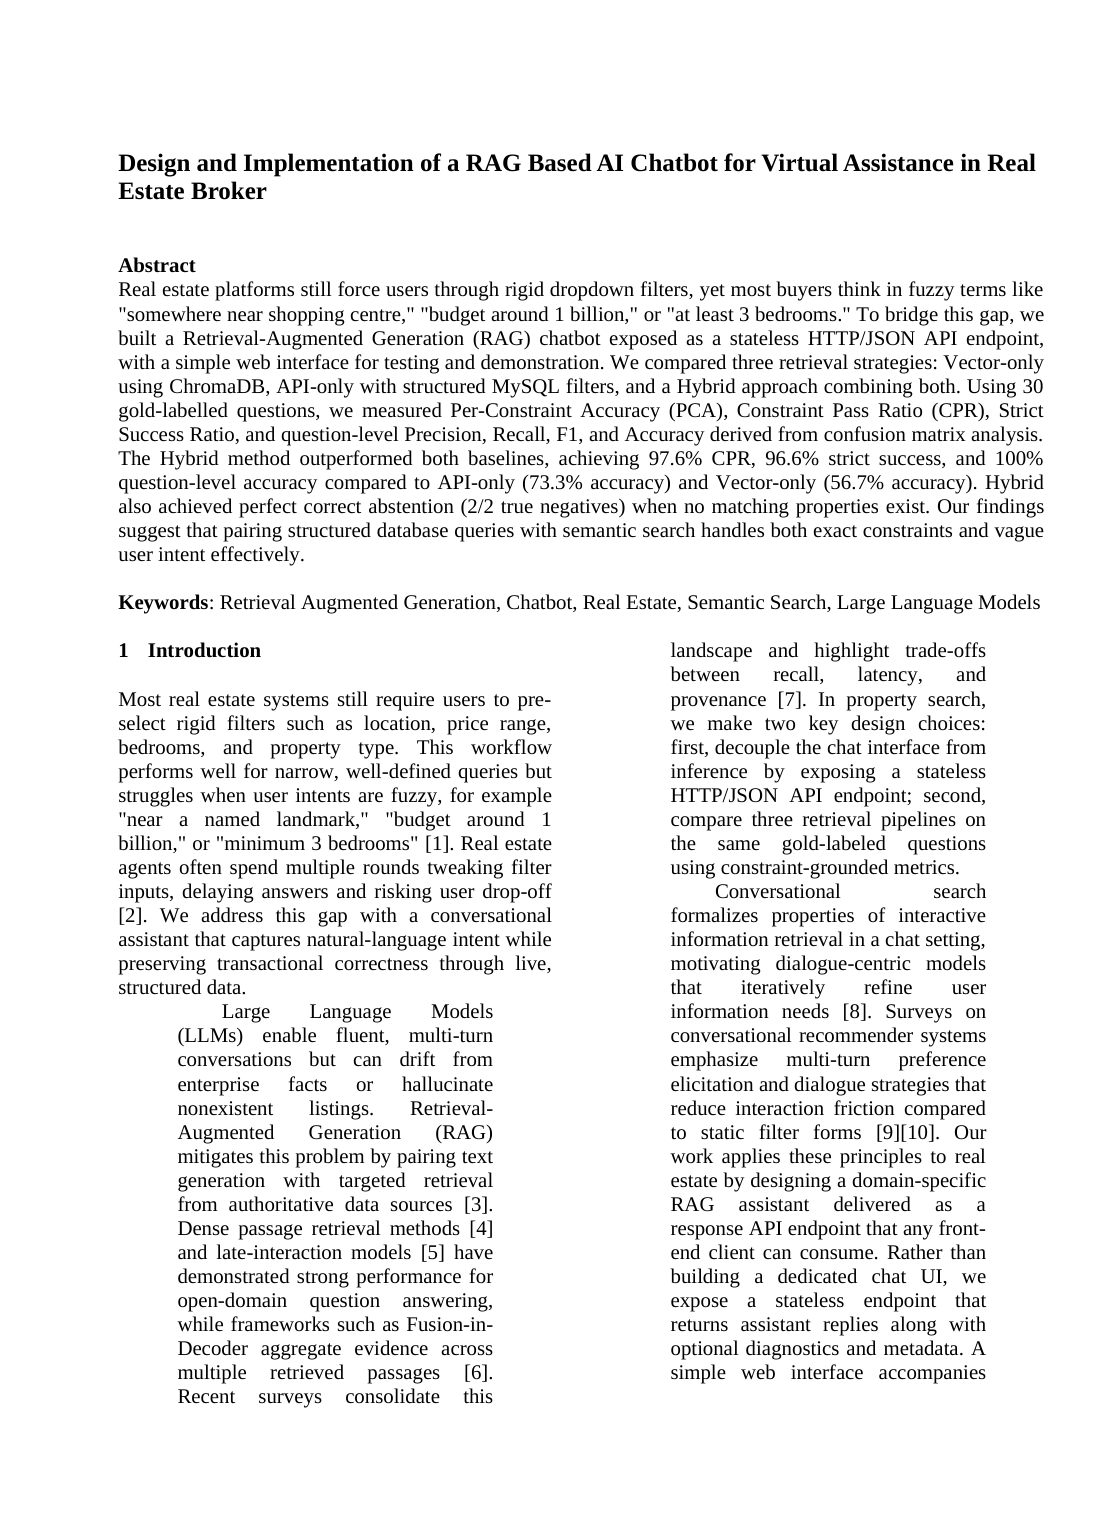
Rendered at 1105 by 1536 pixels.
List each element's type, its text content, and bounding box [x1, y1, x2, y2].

text Abstract [118, 253, 1045, 277]
text Large Language Models (LLMs) enable fluent, multi-turn conversations but can drift from enterprise facts or hallucinate nonexistent listings. Retrieval-Augmented Generation (RAG) mitigates this problem by pairing text generation with targeted retrieval from authoritative data sources [3]. Dense passage retrieval methods [4] and late-interaction models [5] have demonstrated strong performance for open-domain question answering, while frameworks such as Fusion-in-Decoder aggregate evidence across multiple retrieved passages [6]. Recent surveys consolidate this landscape and highlight trade-offs between recall, latency, and provenance [7]. In property search, we make two key design choices: first, decouple the chat interface from inference by exposing a stateless HTTP/JSON API endpoint; second, compare three retrieval pipelines on the same gold-labeled questions using constraint-grounded metrics. [670, 638, 986, 879]
title Design and Implementation of a RAG Based AI Chatbot for Virtual Assistance in Real Estate Broker [118, 148, 1045, 205]
text Large Language Models (LLMs) enable fluent, multi-turn conversations but can drift from enterprise facts or hallucinate nonexistent listings. Retrieval-Augmented Generation (RAG) mitigates this problem by pairing text generation with targeted retrieval from authoritative data sources [3]. Dense passage retrieval methods [4] and late-interaction models [5] have demonstrated strong performance for open-domain question answering, while frameworks such as Fusion-in-Decoder aggregate evidence across multiple retrieved passages [6]. Recent surveys consolidate this landscape and highlight trade-offs between recall, latency, and provenance [7]. In property search, we make two key design choices: first, decouple the chat interface from inference by exposing a stateless HTTP/JSON API endpoint; second, compare three retrieval pipelines on the same gold-labeled questions using constraint-grounded metrics. [177, 999, 493, 1408]
subtitle Introduction [118, 638, 552, 662]
text Real estate platforms still force users through rigid dropdown filters, yet most buyers think in fuzzy terms like "somewhere near shopping centre," "budget around 1 billion," or "at least 3 bedrooms." To bridge this gap, we built a Retrieval-Augmented Generation (RAG) chatbot exposed as a stateless HTTP/JSON API endpoint, with a simple web interface for testing and demonstration. We compared three retrieval strategies: Vector-only using ChromaDB, API-only with structured MySQL filters, and a Hybrid approach combining both. Using 30 gold-labelled questions, we measured Per-Constraint Accuracy (PCA), Constraint Pass Ratio (CPR), Strict Success Ratio, and question-level Precision, Recall, F1, and Accuracy derived from confusion matrix analysis. The Hybrid method outperformed both baselines, achieving 97.6% CPR, 96.6% strict success, and 100% question-level accuracy compared to API-only (73.3% accuracy) and Vector-only (56.7% accuracy). Hybrid also achieved perfect correct abstention (2/2 true negatives) when no matching properties exist. Our findings suggest that pairing structured database queries with semantic search handles both exact constraints and vague user intent effectively. [118, 277, 1045, 566]
text Keywords: Retrieval Augmented Generation, Chatbot, Real Estate, Semantic Search, Large Language Models [118, 590, 1045, 614]
text Most real estate systems still require users to pre-select rigid filters such as location, price range, bedrooms, and property type. This workflow performs well for narrow, well-defined queries but struggles when user intents are fuzzy, for example "near a named landmark," "budget around 1 billion," or "minimum 3 bedrooms" [1]. Real estate agents often spend multiple rounds tweaking filter inputs, delaying answers and risking user drop-off [2]. We address this gap with a conversational assistant that captures natural-language intent while preserving transactional correctness through live, structured data. [118, 686, 552, 999]
